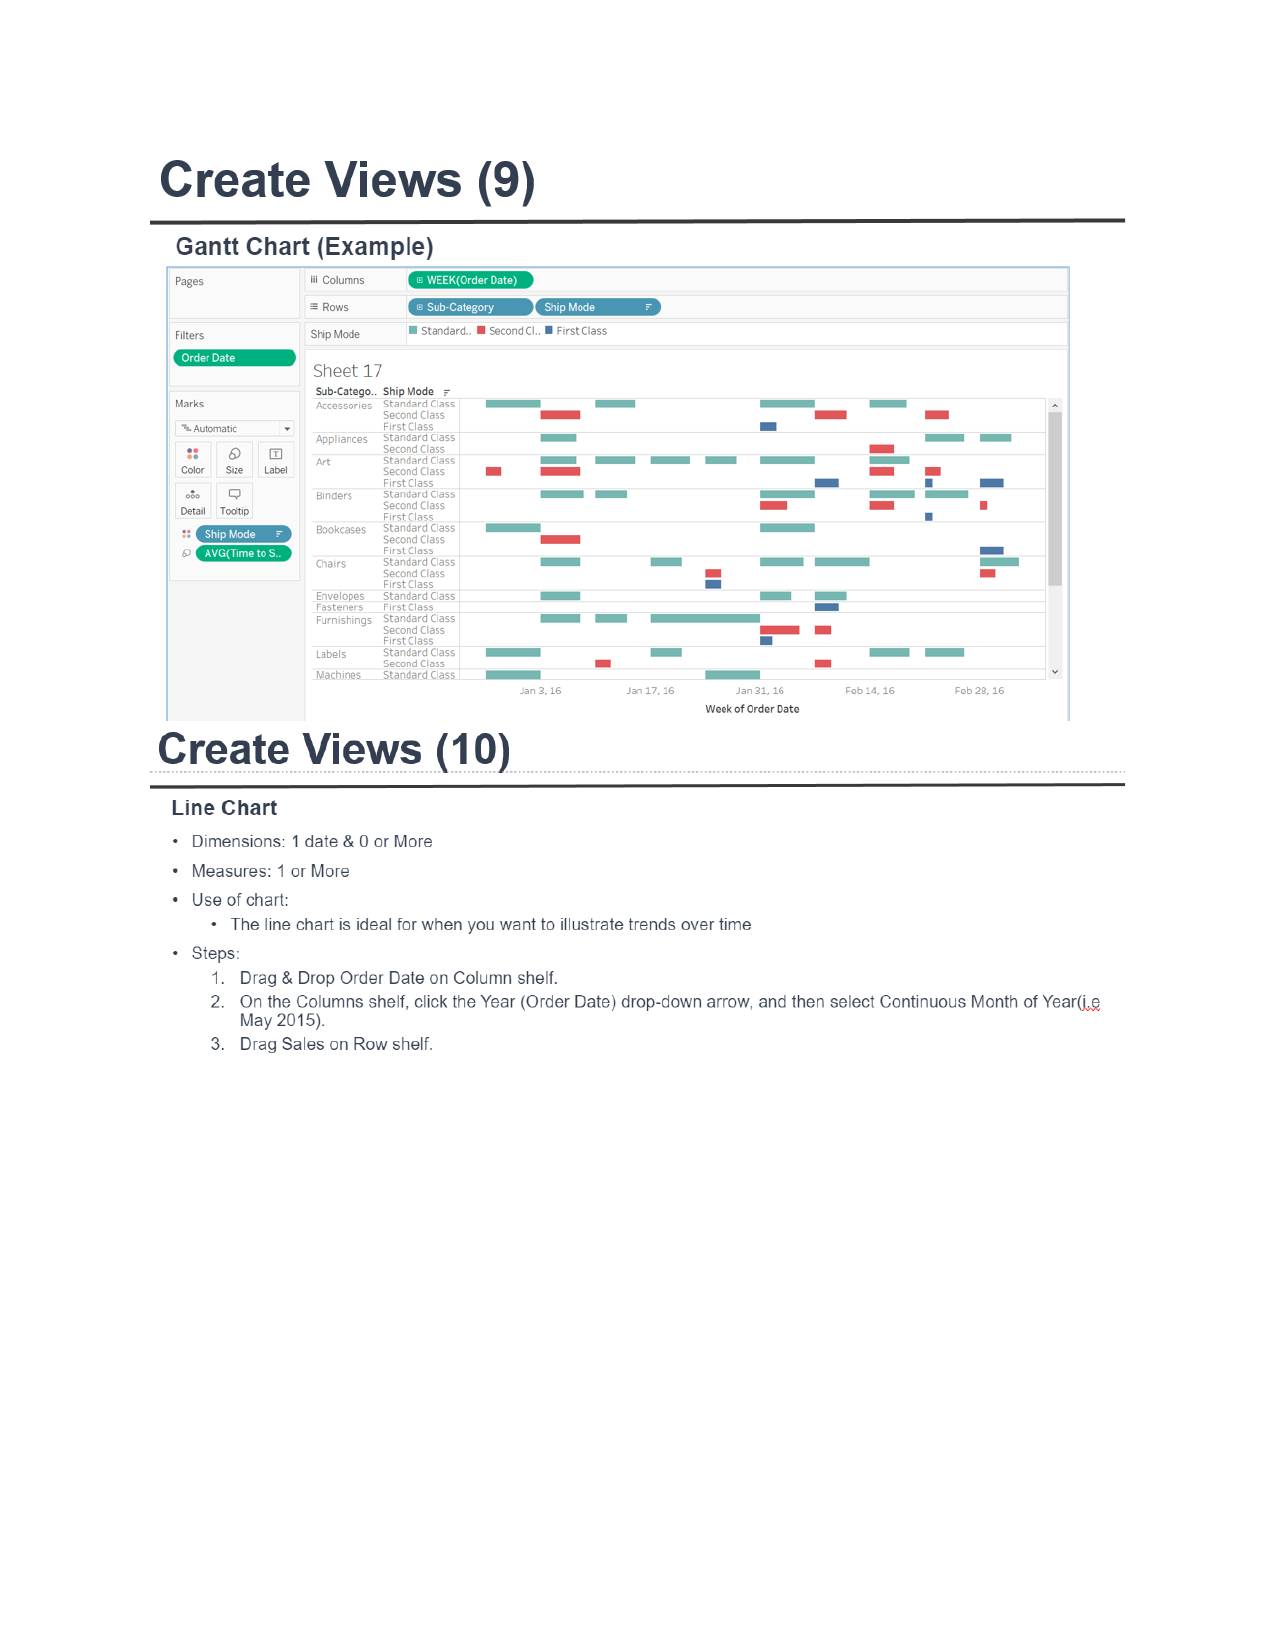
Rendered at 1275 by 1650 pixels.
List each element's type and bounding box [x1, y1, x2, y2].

picture [150, 724, 1125, 1058]
picture [150, 150, 1125, 721]
